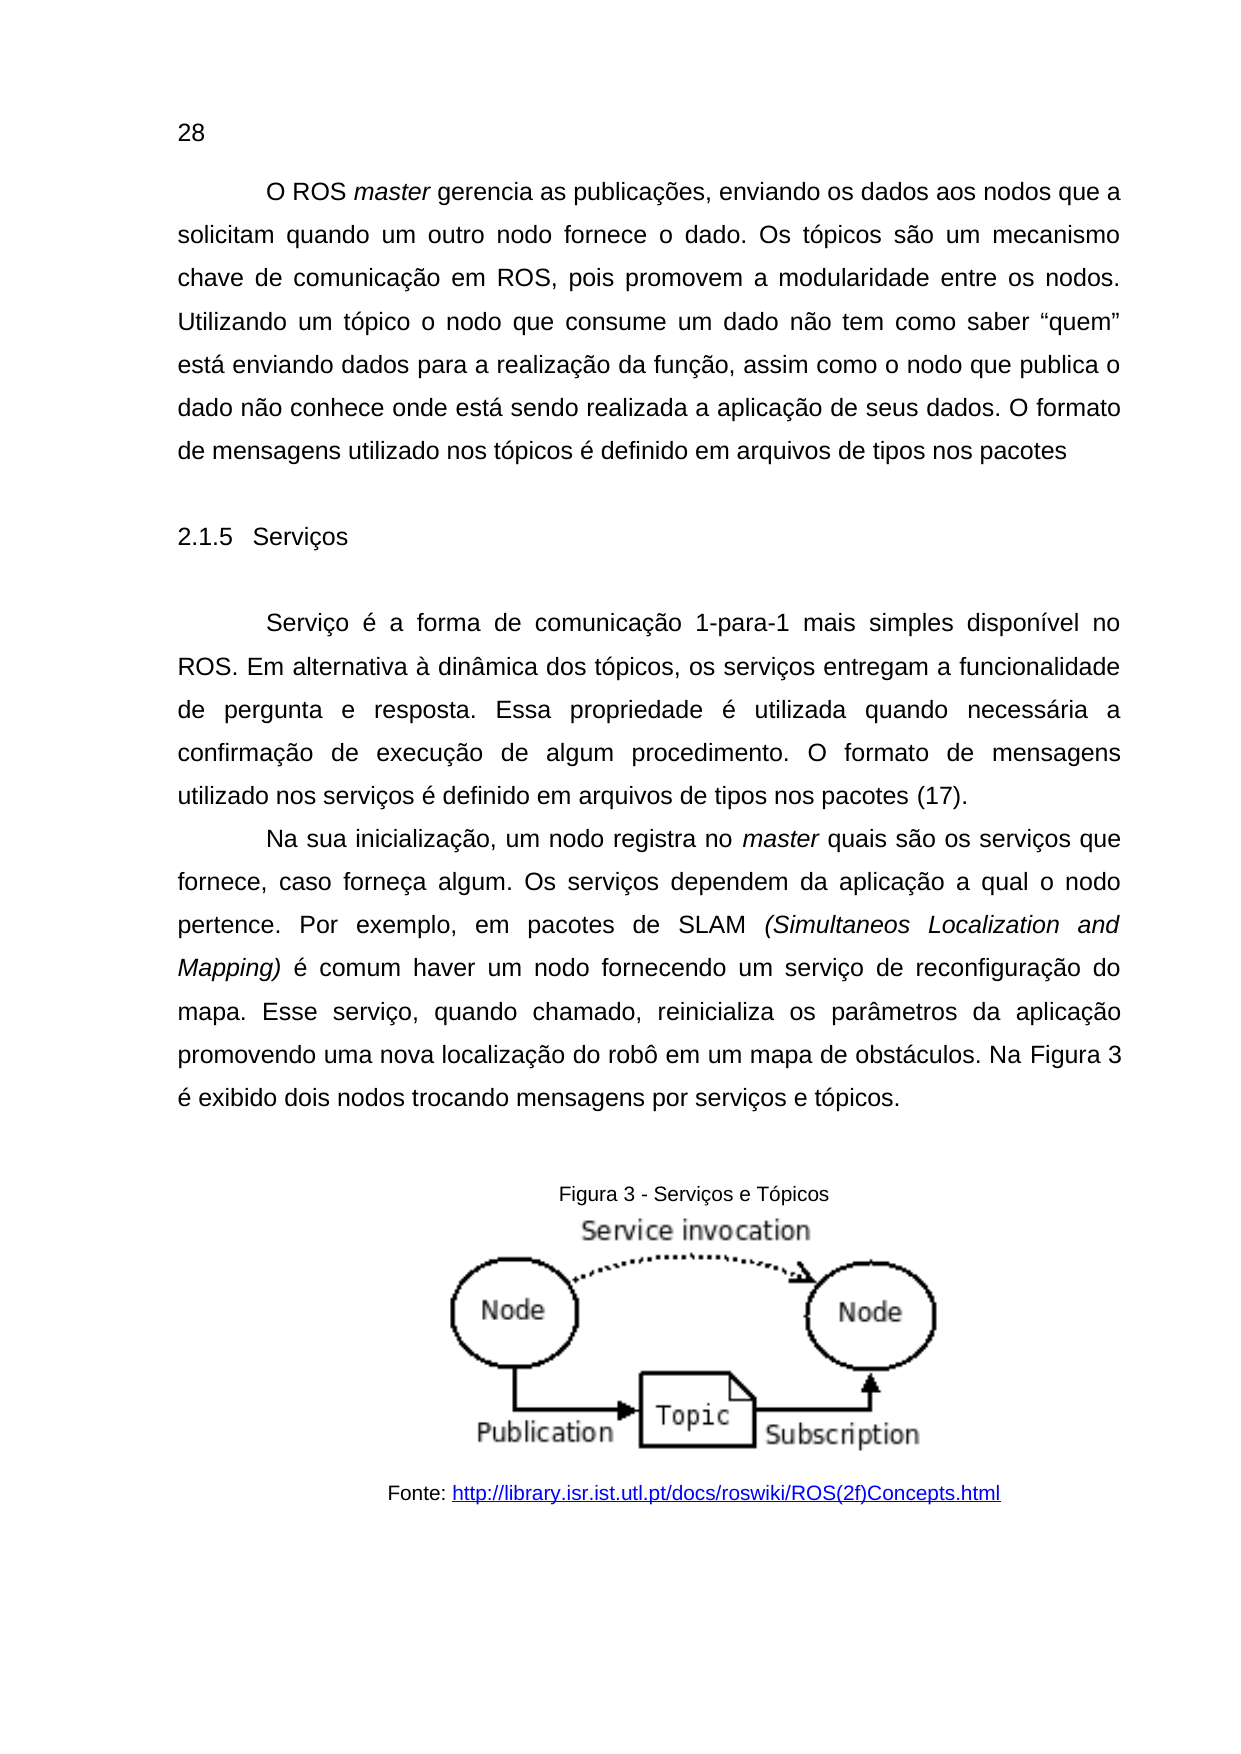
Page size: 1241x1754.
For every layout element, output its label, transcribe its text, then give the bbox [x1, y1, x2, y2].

text Na sua inicialização, um nodo registra no master quais são os serviços que fornece, caso forneça algum. Os serviços dependem da aplicação a qual o nodo pertence. Por exemplo, em pacotes de SLAM (Simultaneos Localization and Mapping) é comum haver um nodo fornecendo um serviço de reconfiguração do mapa. Esse serviço, quando chamado, reinicializa os parâmetros da aplicação promovendo uma nova localização do robô em um mapa de obstáculos. Na Figura 3 é exibido dois nodos trocando mensagens por serviços e tópicos. [177, 824, 1122, 1112]
text Figura 3 - Serviços e Tópicos [177, 1182, 1122, 1206]
subtitle Serviços [177, 522, 1122, 551]
text O ROS master gerencia as publicações, enviando os dados aos nodos que a solicitam quando um outro nodo fornece o dado. Os tópicos são um mecanismo chave de comunicação em ROS, pois promovem a modularidade entre os nodos. Utilizando um tópico o nodo que consume um dado não tem como saber “quem” está enviando dados para a realização da função, assim como o nodo que publica o dado não conhece onde está sendo realizada a aplicação de seus dados. O formato de mensagens utilizado nos tópicos é definido em arquivos de tipos nos pacotes [177, 177, 1122, 465]
text Fonte: http://library.isr.ist.utl.pt/docs/roswiki/ROS(2f)Concepts.html [177, 1480, 1122, 1504]
text Serviço é a forma de comunicação 1-para-1 mais simples disponível no ROS. Em alternativa à dinâmica dos tópicos, os serviços entregam a funcionalidade de pergunta e resposta. Essa propriedade é utilizada quando necessária a confirmação de execução de algum procedimento. O formato de mensagens utilizado nos serviços é definido em arquivos de tipos nos pacotes . [177, 608, 1122, 810]
picture [449, 1217, 939, 1466]
